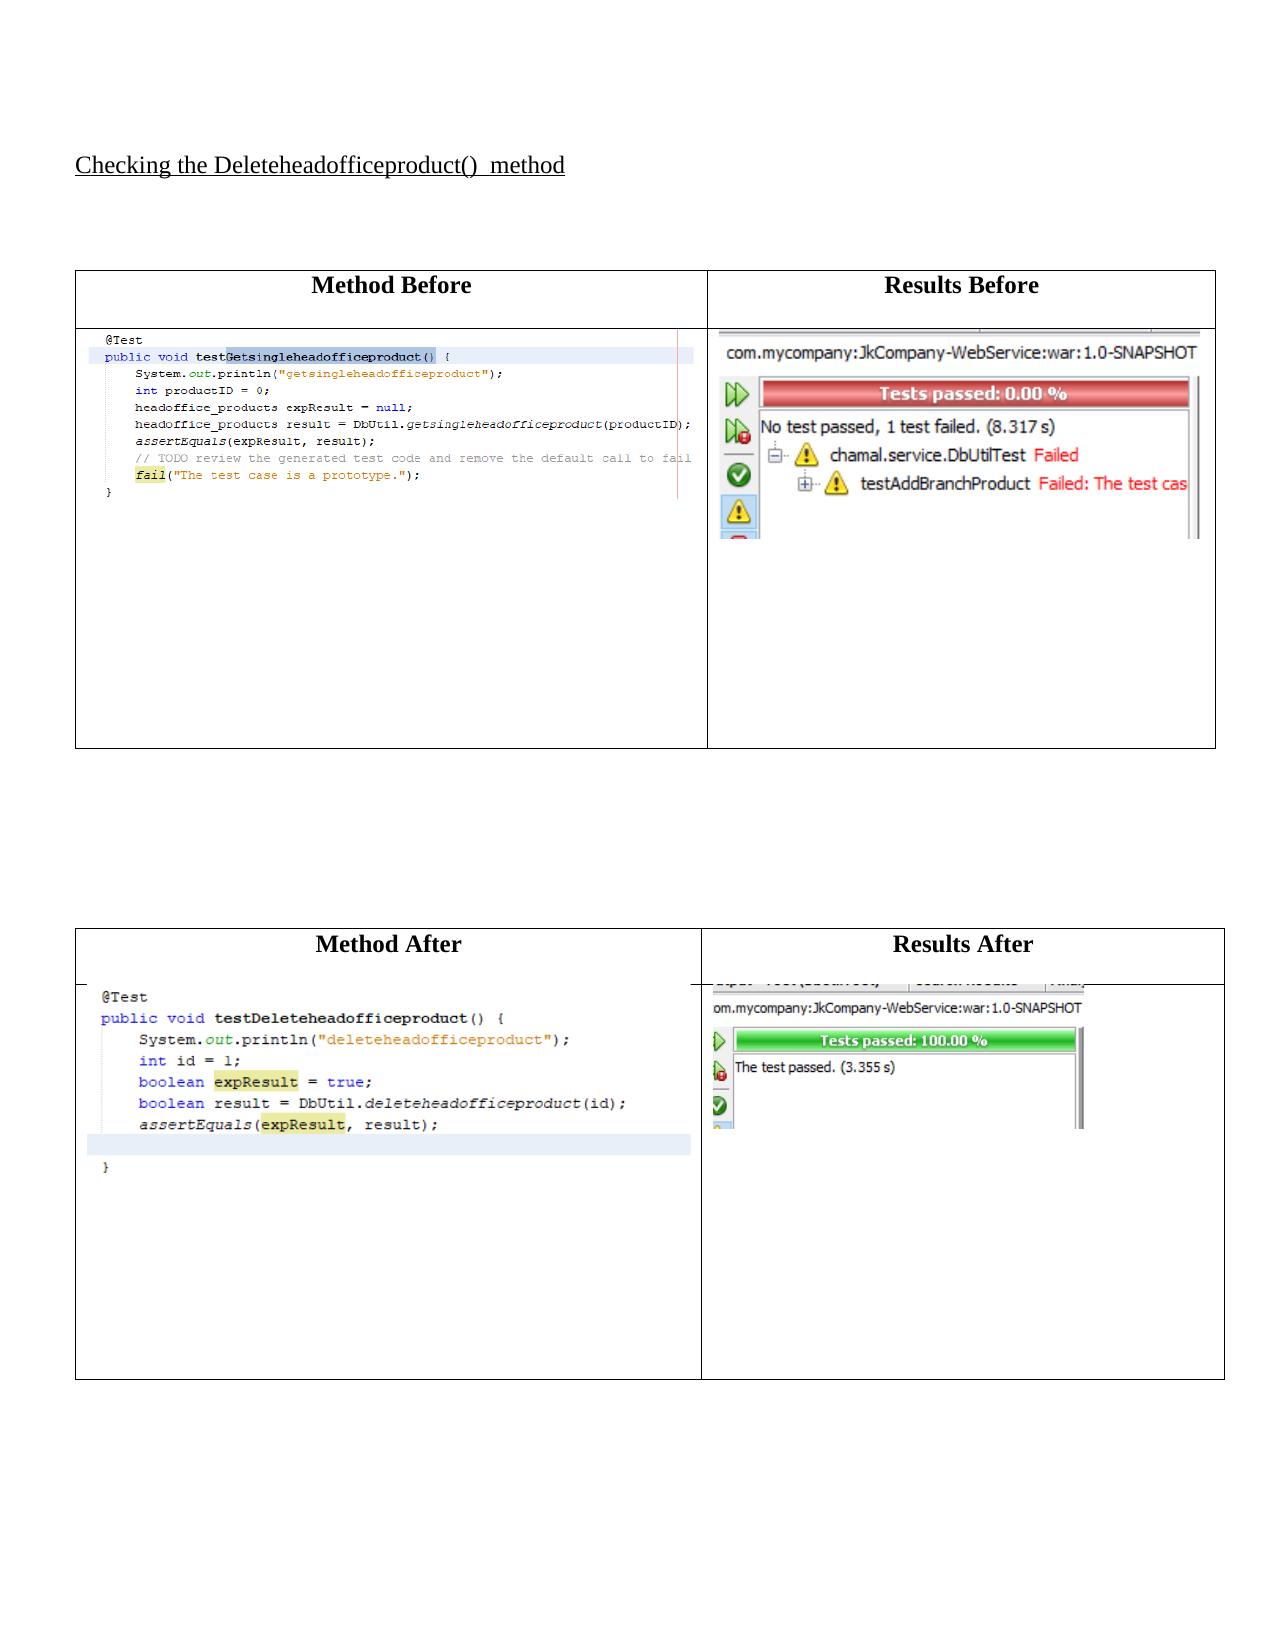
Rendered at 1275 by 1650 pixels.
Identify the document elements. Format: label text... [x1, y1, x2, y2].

subtitle Checking the Deleteheadofficeproduct() method [75, 150, 1200, 179]
picture [718, 329, 1201, 539]
picture [713, 984, 1085, 1129]
picture [87, 329, 693, 498]
table_cell [76, 985, 701, 1379]
table_cell [76, 329, 707, 748]
picture [86, 984, 691, 1186]
table_header Results Before [708, 271, 1215, 328]
table_header Results After [702, 929, 1224, 984]
table_header Method After [76, 929, 701, 984]
table_cell [708, 329, 1215, 748]
table_header Method Before [76, 271, 707, 328]
table_cell [702, 985, 1224, 1379]
